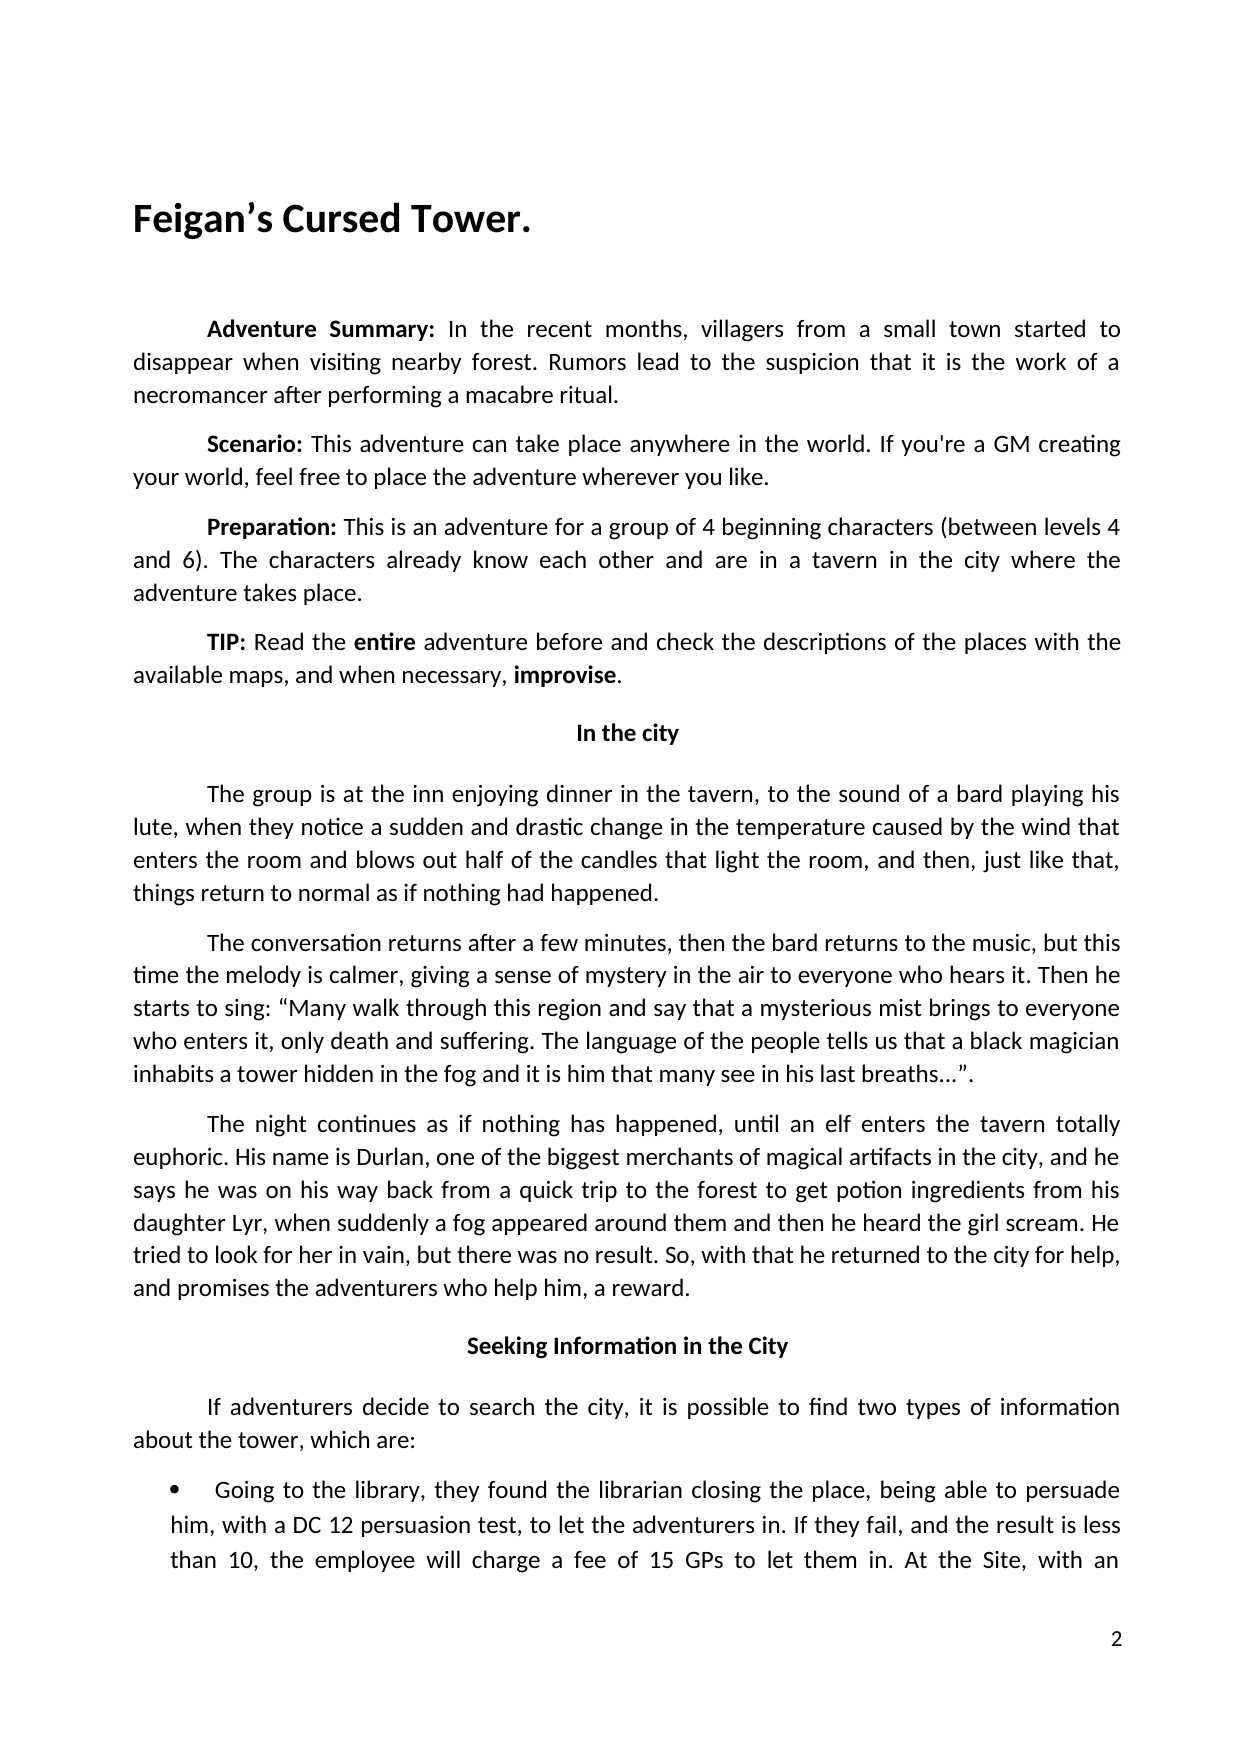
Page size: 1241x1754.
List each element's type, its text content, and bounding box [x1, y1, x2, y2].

text Feigan’s Cursed Tower. [133, 192, 1122, 243]
text The night continues as if nothing has happened, until an elf enters the tavern totally euphoric. His name is Durlan, one of the biggest merchants of magical artifacts in the city, and he says he was on his way back from a quick trip to the forest to get potion ingredients from his daughter Lyr, when suddenly a fog appeared around them and then he heard the girl scream. He tried to look for her in vain, but there was no result. So, with that he returned to the city for help, and promises the adventurers who help him, a reward. [133, 1108, 1122, 1303]
subtitle In the city [133, 717, 1122, 748]
text The group is at the inn enjoying dinner in the tavern, to the sound of a bard playing his lute, when they notice a sudden and drastic change in the temperature caused by the wind that enters the room and blows out half of the candles that light the room, and then, just like that, things return to normal as if nothing had happened. [133, 778, 1122, 908]
text Preparation: This is an adventure for a group of 4 beginning characters (between levels 4 and 6). The characters already know each other and are in a tavern in the city where the adventure takes place. [133, 511, 1122, 607]
text Adventure Summary: In the recent months, villagers from a small town started to disappear when visiting nearby forest. Rumors lead to the suspicion that it is the work of a necromancer after performing a macabre ritual. [133, 313, 1122, 409]
subtitle Seeking Information in the City [133, 1330, 1122, 1361]
text If adventurers decide to search the city, it is possible to find two types of information about the tower, which are: [133, 1391, 1122, 1455]
text Scenario: This adventure can take place anywhere in the world. If you're a GM creating your world, feel free to place the adventure wherever you like. [133, 428, 1122, 492]
text TIP: Read the entire adventure before and check the descriptions of the places with the available maps, and when necessary, improvise. [133, 626, 1122, 690]
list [170, 1474, 1122, 1574]
text The conversation returns after a few minutes, then the bard returns to the music, but this time the melody is calmer, giving a sense of mystery in the air to everyone who hears it. Then he starts to sing: “Many walk through this region and say that a mysterious mist brings to everyone who enters it, only death and suffering. The language of the people tells us that a black magician inhabits a tower hidden in the fog and it is him that many see in his last breaths...”. [133, 927, 1122, 1089]
